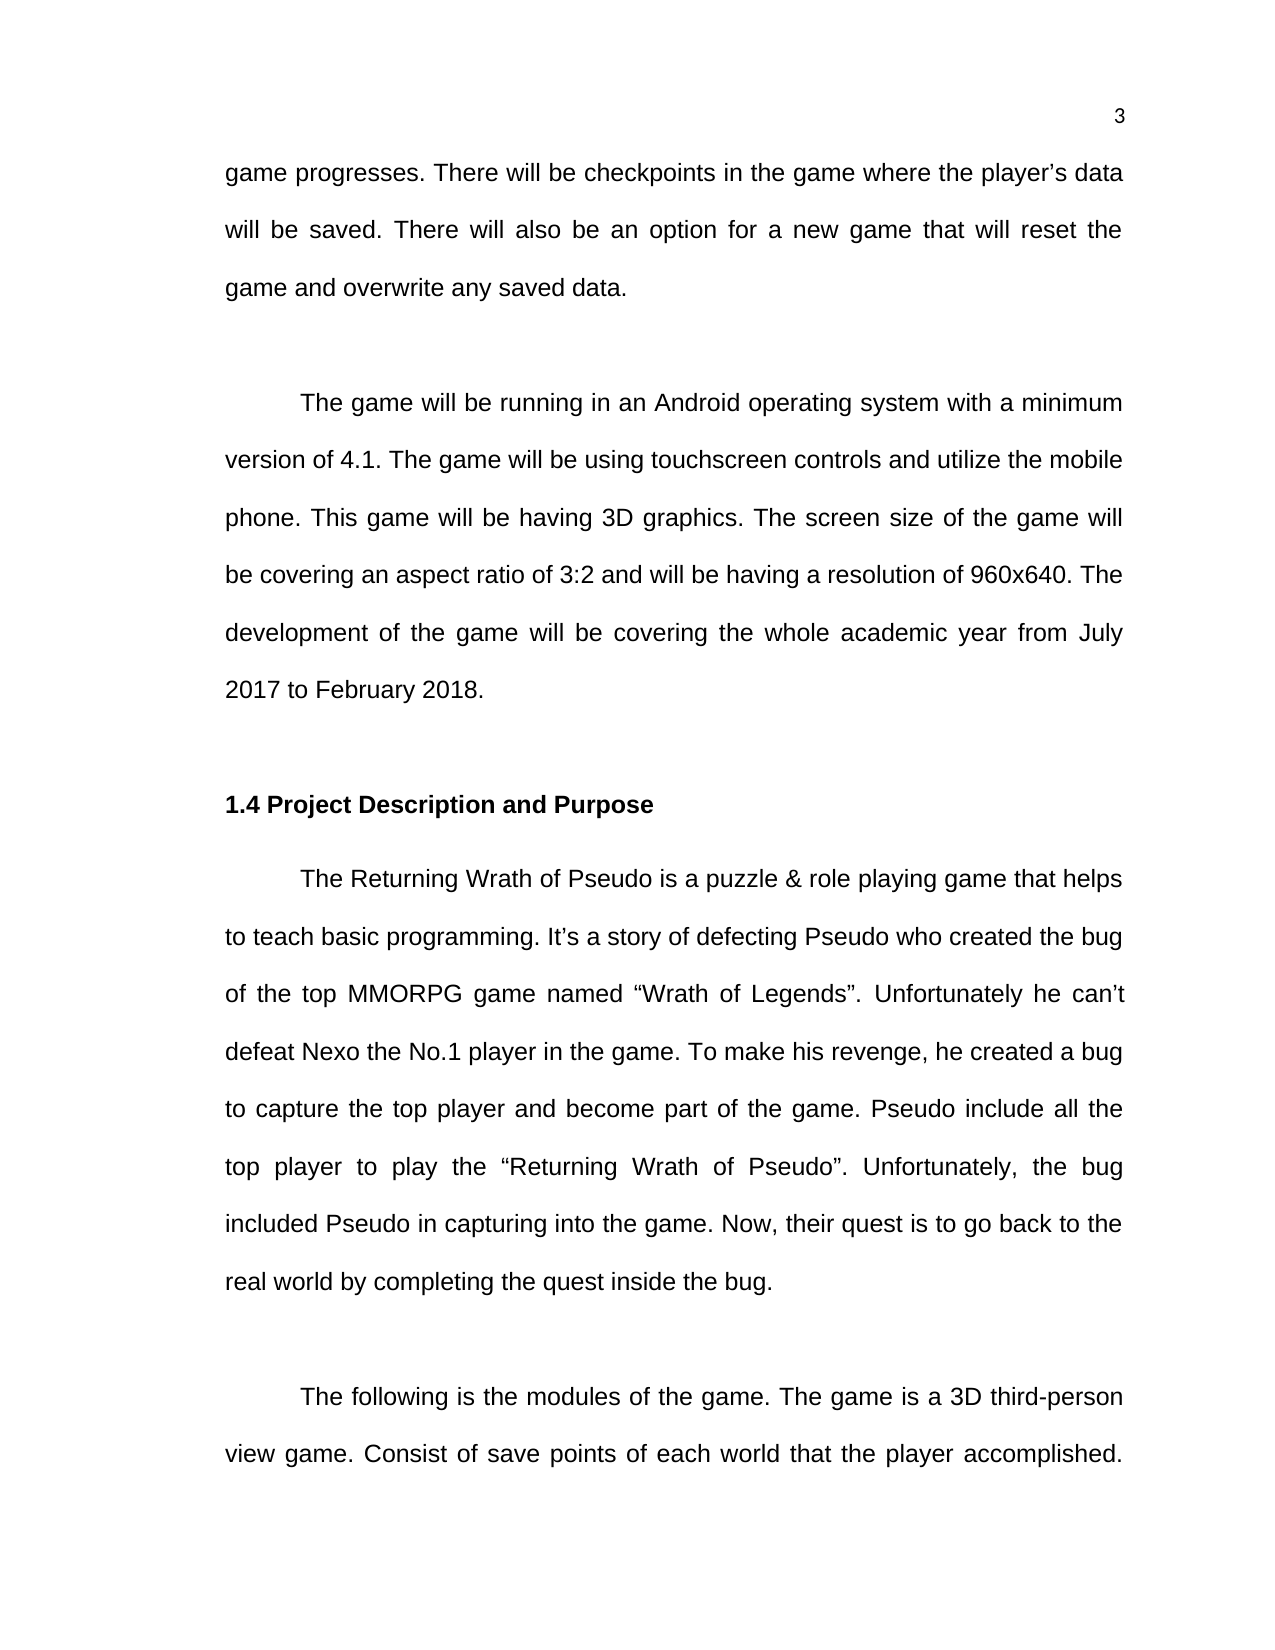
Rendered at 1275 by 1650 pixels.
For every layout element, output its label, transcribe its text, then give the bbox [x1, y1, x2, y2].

text 1.4 Project Description and Purpose [225, 790, 1125, 819]
text The game will be running in an Android operating system with a minimum version of 4.1. The game will be using touchscreen controls and utilize the mobile phone. This game will be having 3D graphics. The screen size of the game will be covering an aspect ratio of 3:2 and will be having a resolution of 960x640. The development of the game will be covering the whole academic year from July 2017 to February 2018. [225, 388, 1125, 704]
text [225, 1382, 1125, 1468]
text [225, 158, 1125, 301]
text The Returning Wrath of Pseudo is a puzzle & role playing game that helps to teach basic programming. It’s a story of defecting Pseudo who created the bug of the top MMORPG game named “Wrath of Legends”. Unfortunately he can’t defeat Nexo the No.1 player in the game. To make his revenge, he created a bug to capture the top player and become part of the game. Pseudo include all the top player to play the “Returning Wrath of Pseudo”. Unfortunately, the bug included Pseudo in capturing into the game. Now, their quest is to go back to the real world by completing the quest inside the bug. [225, 864, 1125, 1296]
